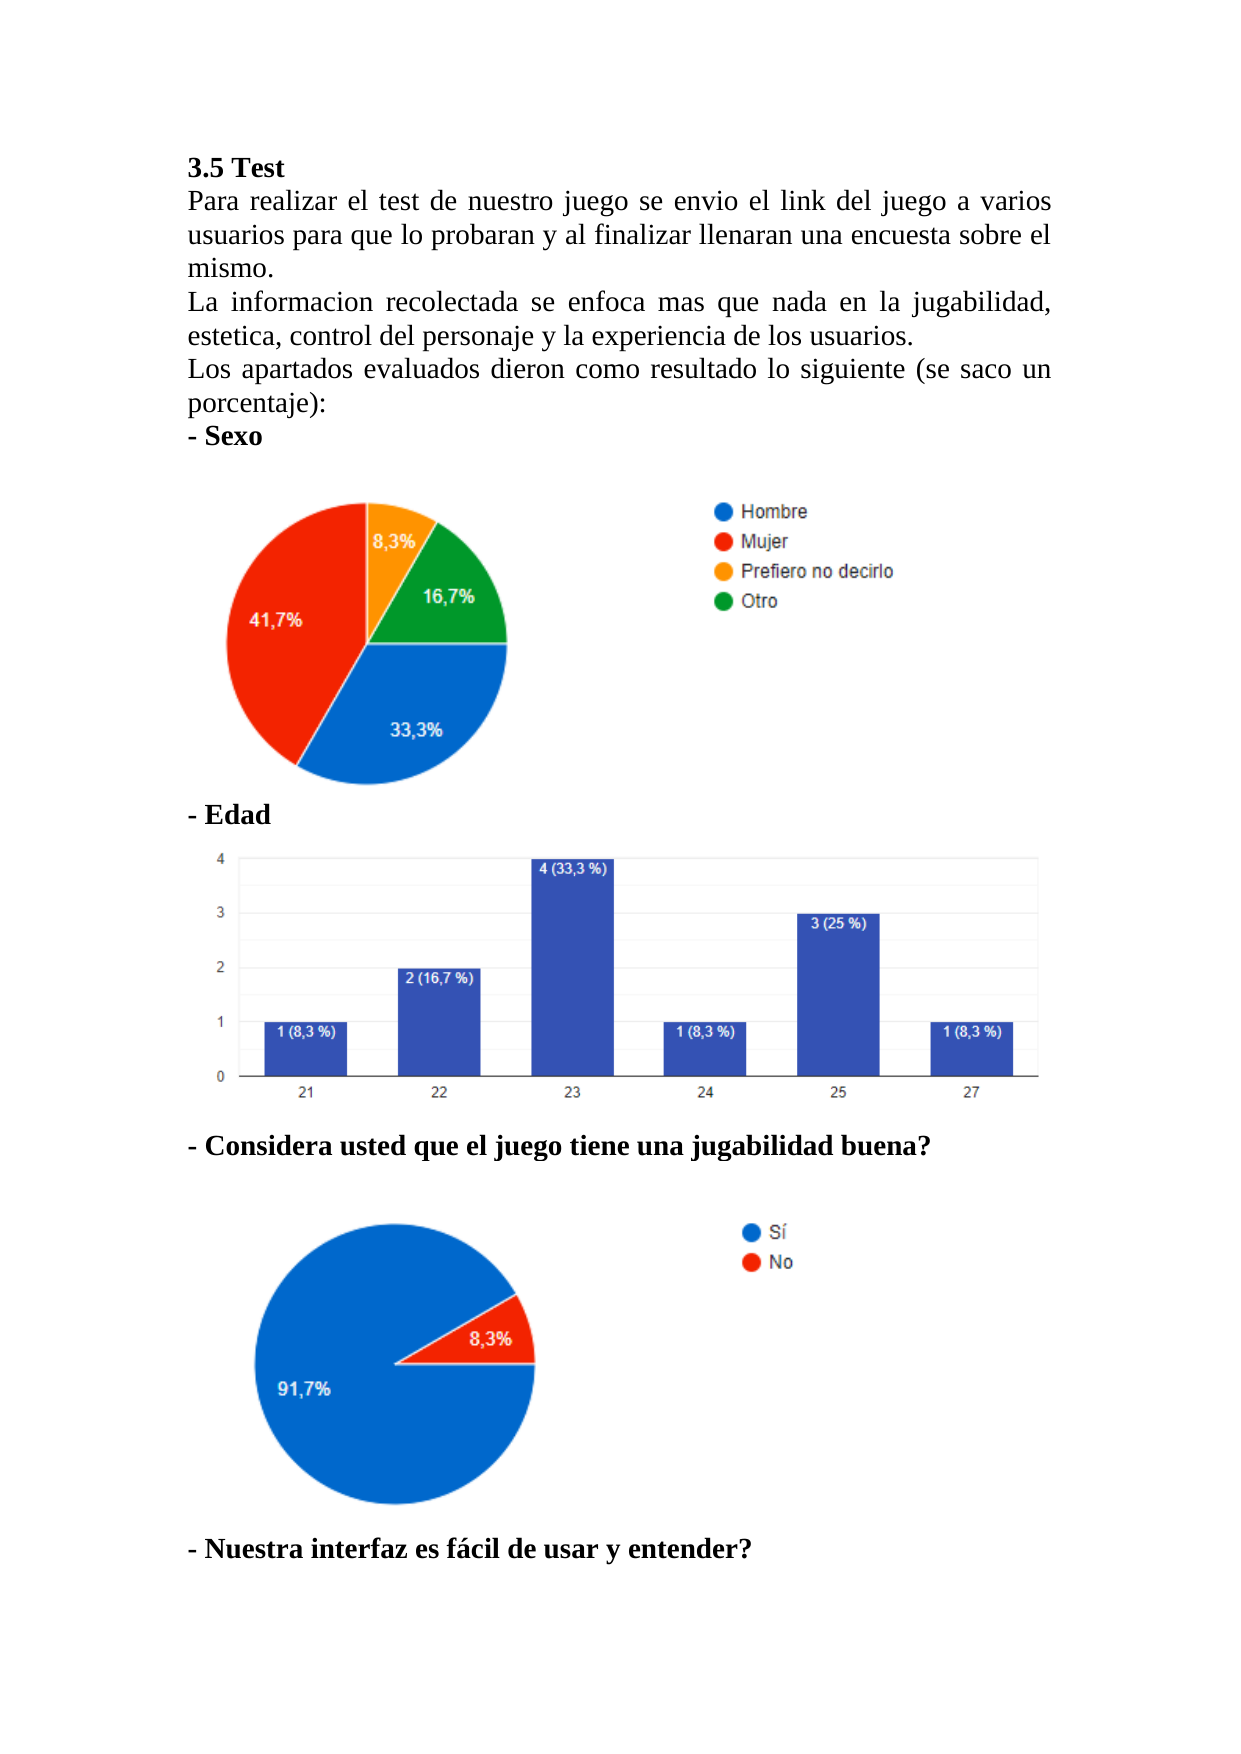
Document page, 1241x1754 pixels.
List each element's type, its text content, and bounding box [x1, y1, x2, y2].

picture [187, 1161, 852, 1532]
text Los apartados evaluados dieron como resultado lo siguiente (se saco un porcentaje): [187, 351, 1053, 418]
text Para realizar el test de nuestro juego se envio el link del juego a varios usuarios para que lo probaran y al finalizar llenaran una encuesta sobre el mismo. [187, 183, 1053, 284]
text - Nuestra interfaz es fácil de usar y entender? [187, 1532, 1053, 1565]
text - Considera usted que el juego tiene una jugabilidad buena? [187, 1128, 1053, 1161]
list Test [187, 150, 1053, 183]
text La informacion recolectada se enfoca mas que nada en la jugabilidad, estetica, control del personaje y la experiencia de los usuarios. [187, 284, 1053, 351]
picture [187, 830, 1052, 1128]
text - Sexo [187, 418, 1053, 452]
picture [187, 451, 929, 798]
text - Edad [187, 797, 1053, 831]
